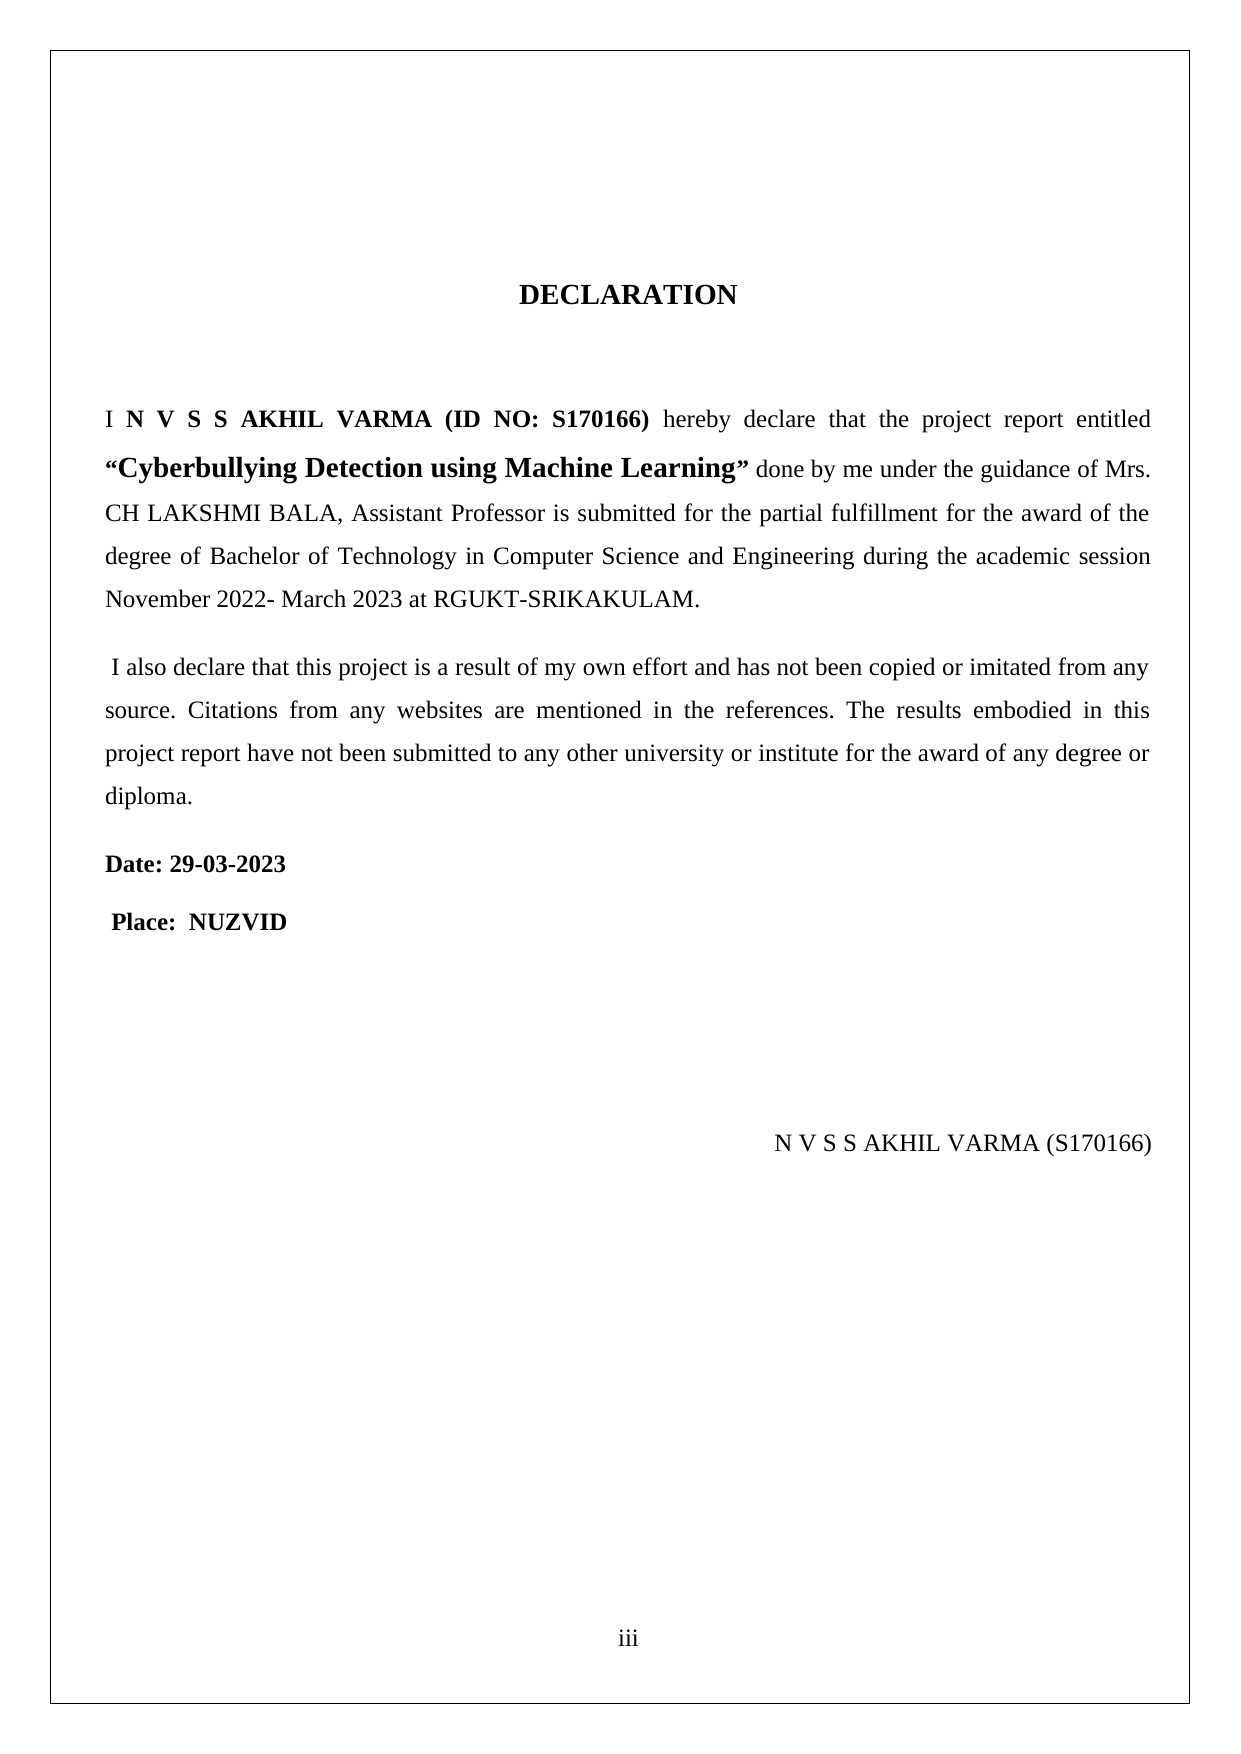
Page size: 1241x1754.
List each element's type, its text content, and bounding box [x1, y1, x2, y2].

text Date: 29-03-2023 [105, 849, 1152, 878]
text I also declare that this project is a result of my own effort and has not been copied or imitated from any source. Citations from any websites are mentioned in the references. The results embodied in this project report have not been submitted to any other university or institute for the award of any degree or diploma. [105, 652, 1152, 810]
text I N V S S AKHIL VARMA (ID NO: S170166) hereby declare that the project report entitled “Cyberbullying Detection using Machine Learning” done by me under the guidance of Mrs. CH LAKSHMI BALA, Assistant Professor is submitted for the partial fulfillment for the award of the degree of Bachelor of Technology in Computer Science and Engineering during the academic session November 2022- March 2023 at RGUKT-SRIKAKULAM. [105, 404, 1152, 613]
text DECLARATION [105, 277, 1152, 311]
text N V S S AKHIL VARMA (S170166) [105, 1128, 1152, 1157]
text Place: NUZVID [105, 907, 1152, 936]
